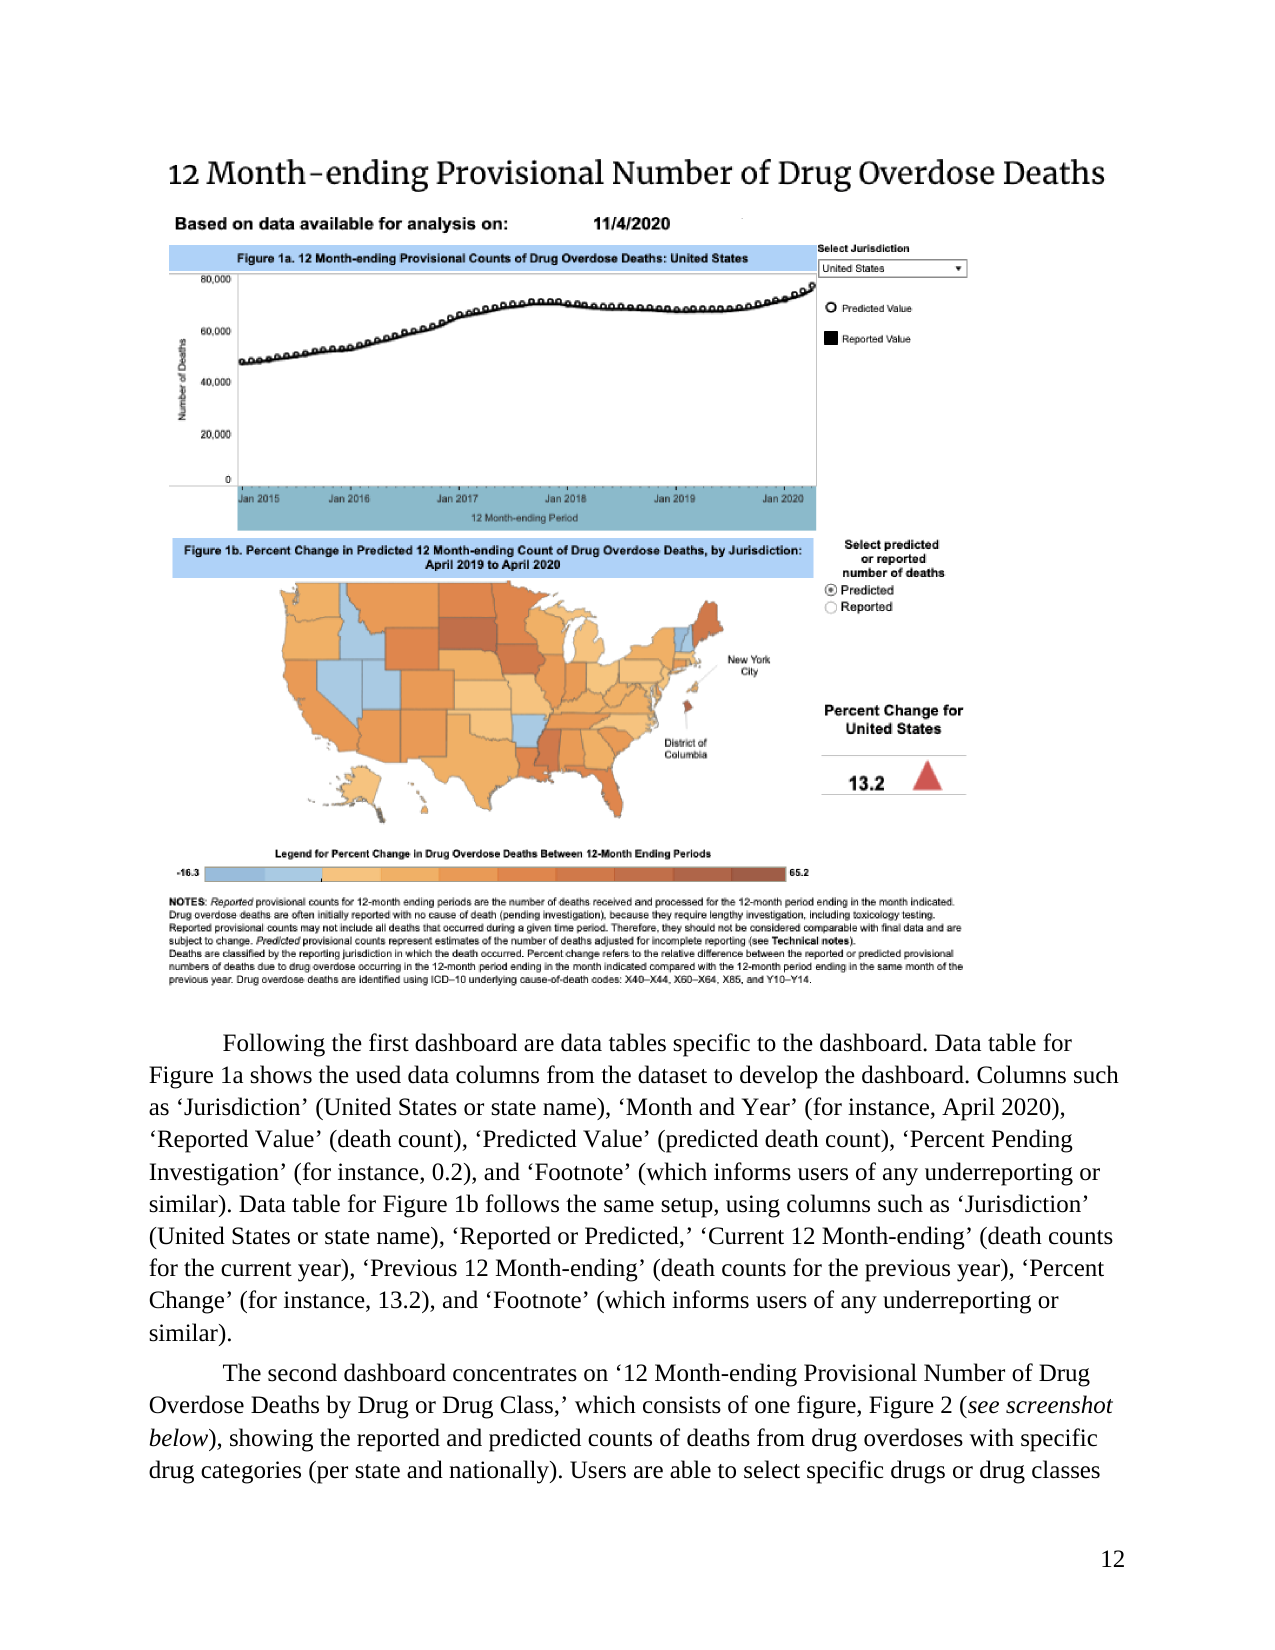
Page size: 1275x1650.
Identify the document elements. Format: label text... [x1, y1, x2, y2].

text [148, 1358, 1124, 1484]
picture [159, 151, 1117, 1002]
text Following the first dashboard are data tables specific to the dashboard. Data table for Figure 1a shows the used data columns from the dataset to develop the dashboard. Columns such as ‘Jurisdiction’ (United States or state name), ‘Month and Year’ (for instance, April 2020), ‘Reported Value’ (death count), ‘Predicted Value’ (predicted death count), ‘Percent Pending Investigation’ (for instance, 0.2), and ‘Footnote’ (which informs users of any underreporting or similar). Data table for Figure 1b follows the same setup, using columns such as ‘Jurisdiction’ (United States or state name), ‘Reported or Predicted,’ ‘Current 12 Month-ending’ (death counts for the current year), ‘Previous 12 Month-ending’ (death counts for the previous year), ‘Percent Change’ (for instance, 13.2), and ‘Footnote’ (which informs users of any underreporting or similar). [148, 1028, 1124, 1346]
